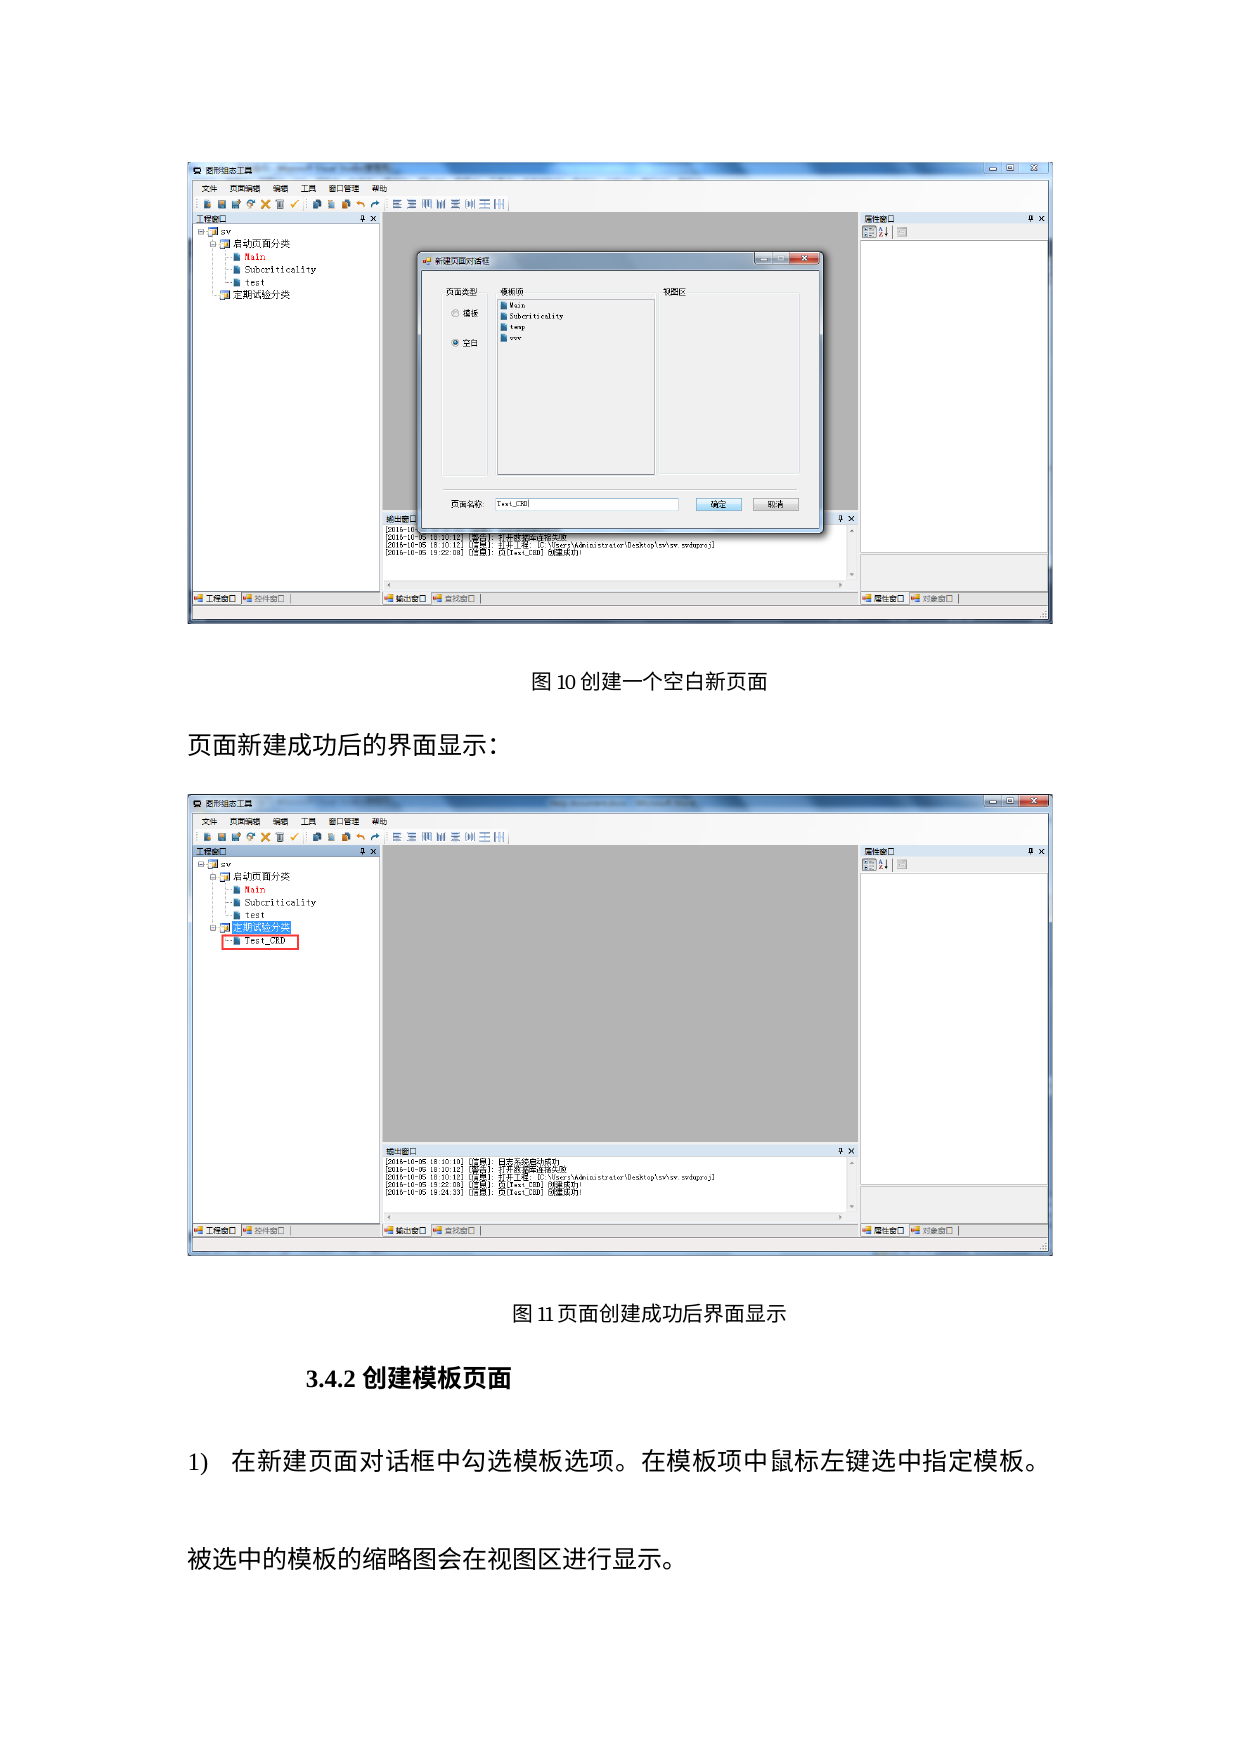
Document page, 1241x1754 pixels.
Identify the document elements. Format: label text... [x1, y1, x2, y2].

text 图 11 页面创建成功后界面显示 [187, 1296, 1053, 1329]
picture [187, 162, 1053, 624]
list 在新建页面对话框中勾选模板选项。在模板项中鼠标左键选中指定模板。被选中的模板的缩略图会在视图区进行显示。 [187, 1427, 1053, 1590]
list 页面新建成功后的界面显示： [187, 711, 1053, 776]
picture [187, 794, 1053, 1256]
subtitle 创建模板页面 [247, 1344, 1053, 1409]
text 图 10 创建一个空白新页面 [187, 664, 1053, 696]
